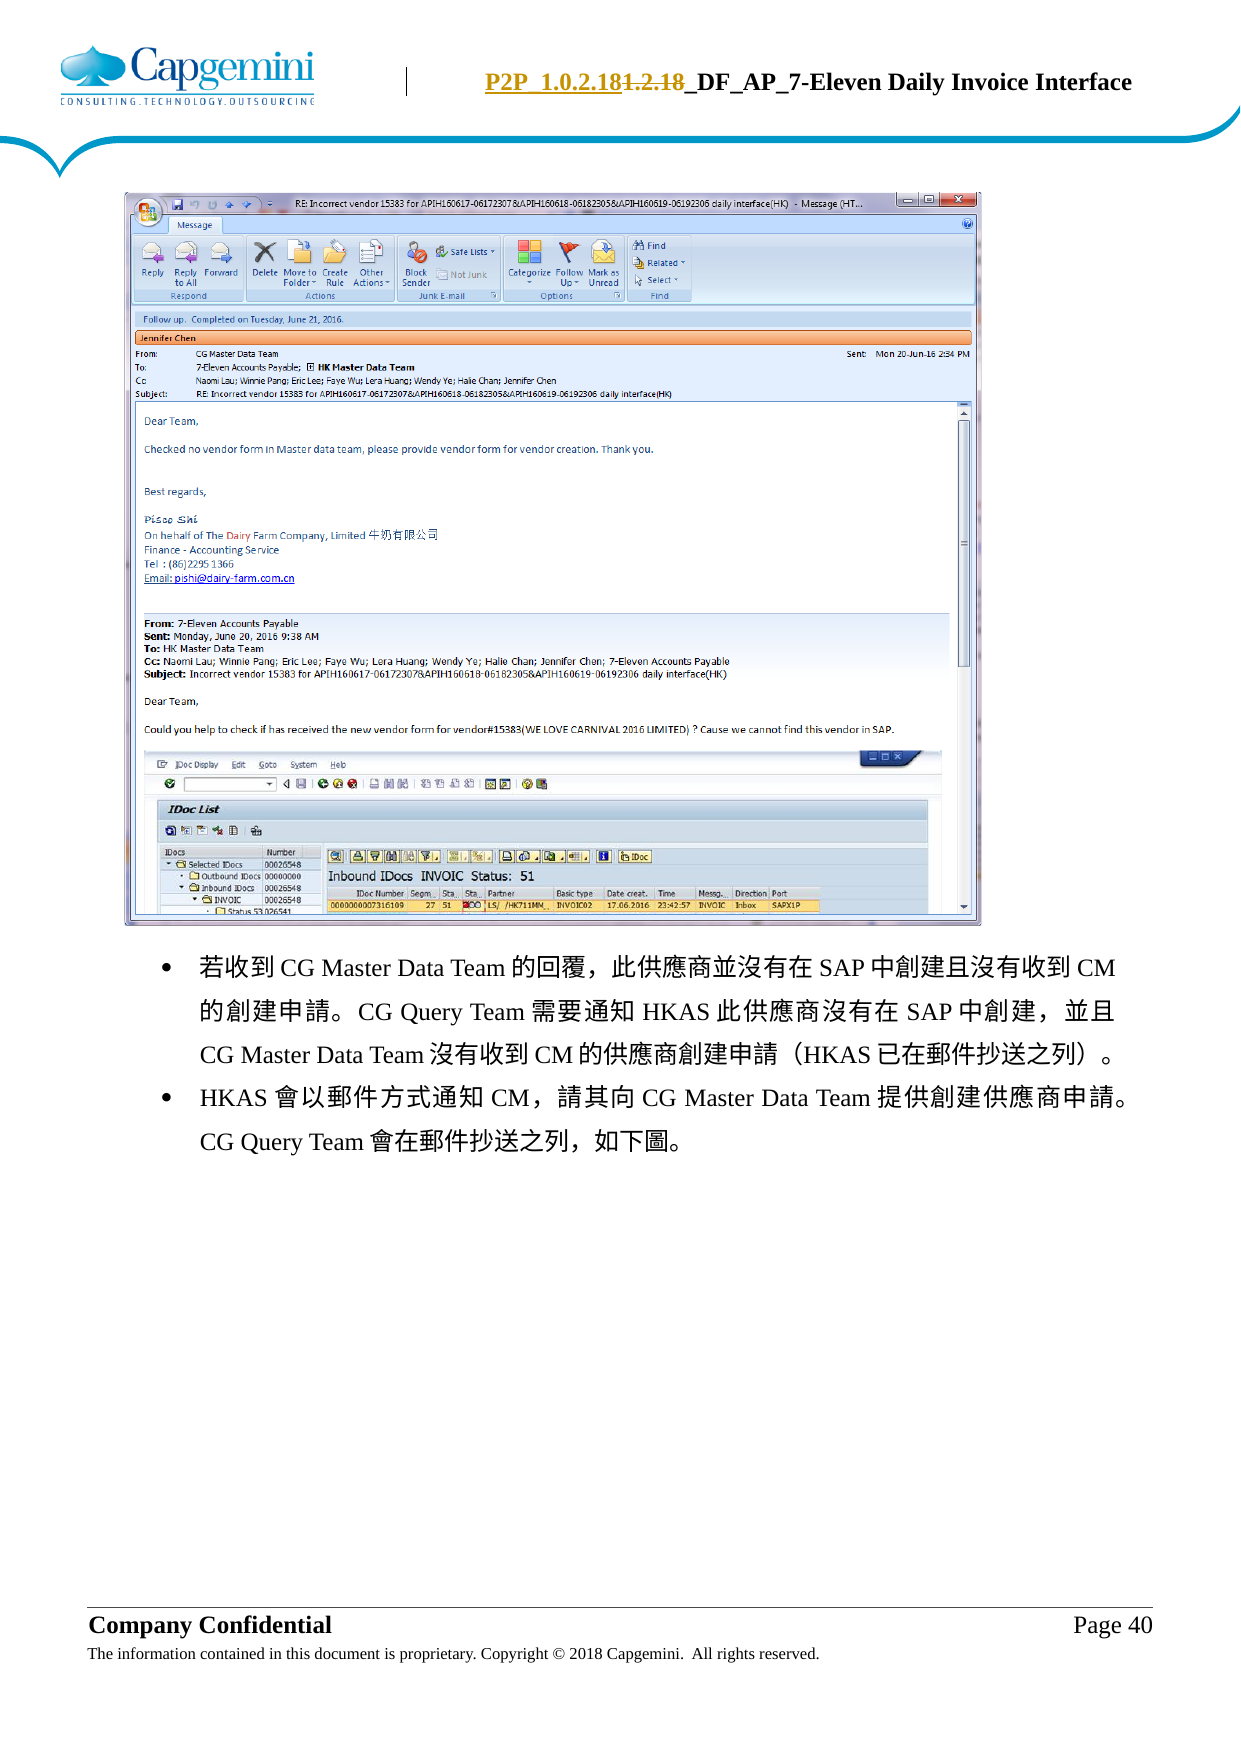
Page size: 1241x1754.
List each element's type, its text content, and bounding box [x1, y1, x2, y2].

picture [124, 192, 982, 926]
list HKAS會以郵件方式通知CM，請其向CG Master Data Team提供創建供應商申請。CG Query Team會在郵件抄送之列，如下圖。 [162, 1078, 1116, 1158]
picture [61, 45, 314, 105]
list 若收到CG Master Data Team的回覆，此供應商並沒有在SAP中創建且沒有收到CM的創建申請。CG Query Team需要通知HKAS此供應商沒有在SAP中創建，並且CG Master Data Team沒有收到CM的供應商創建申請（HKAS已在郵件抄送之列）。 [162, 948, 1116, 1071]
